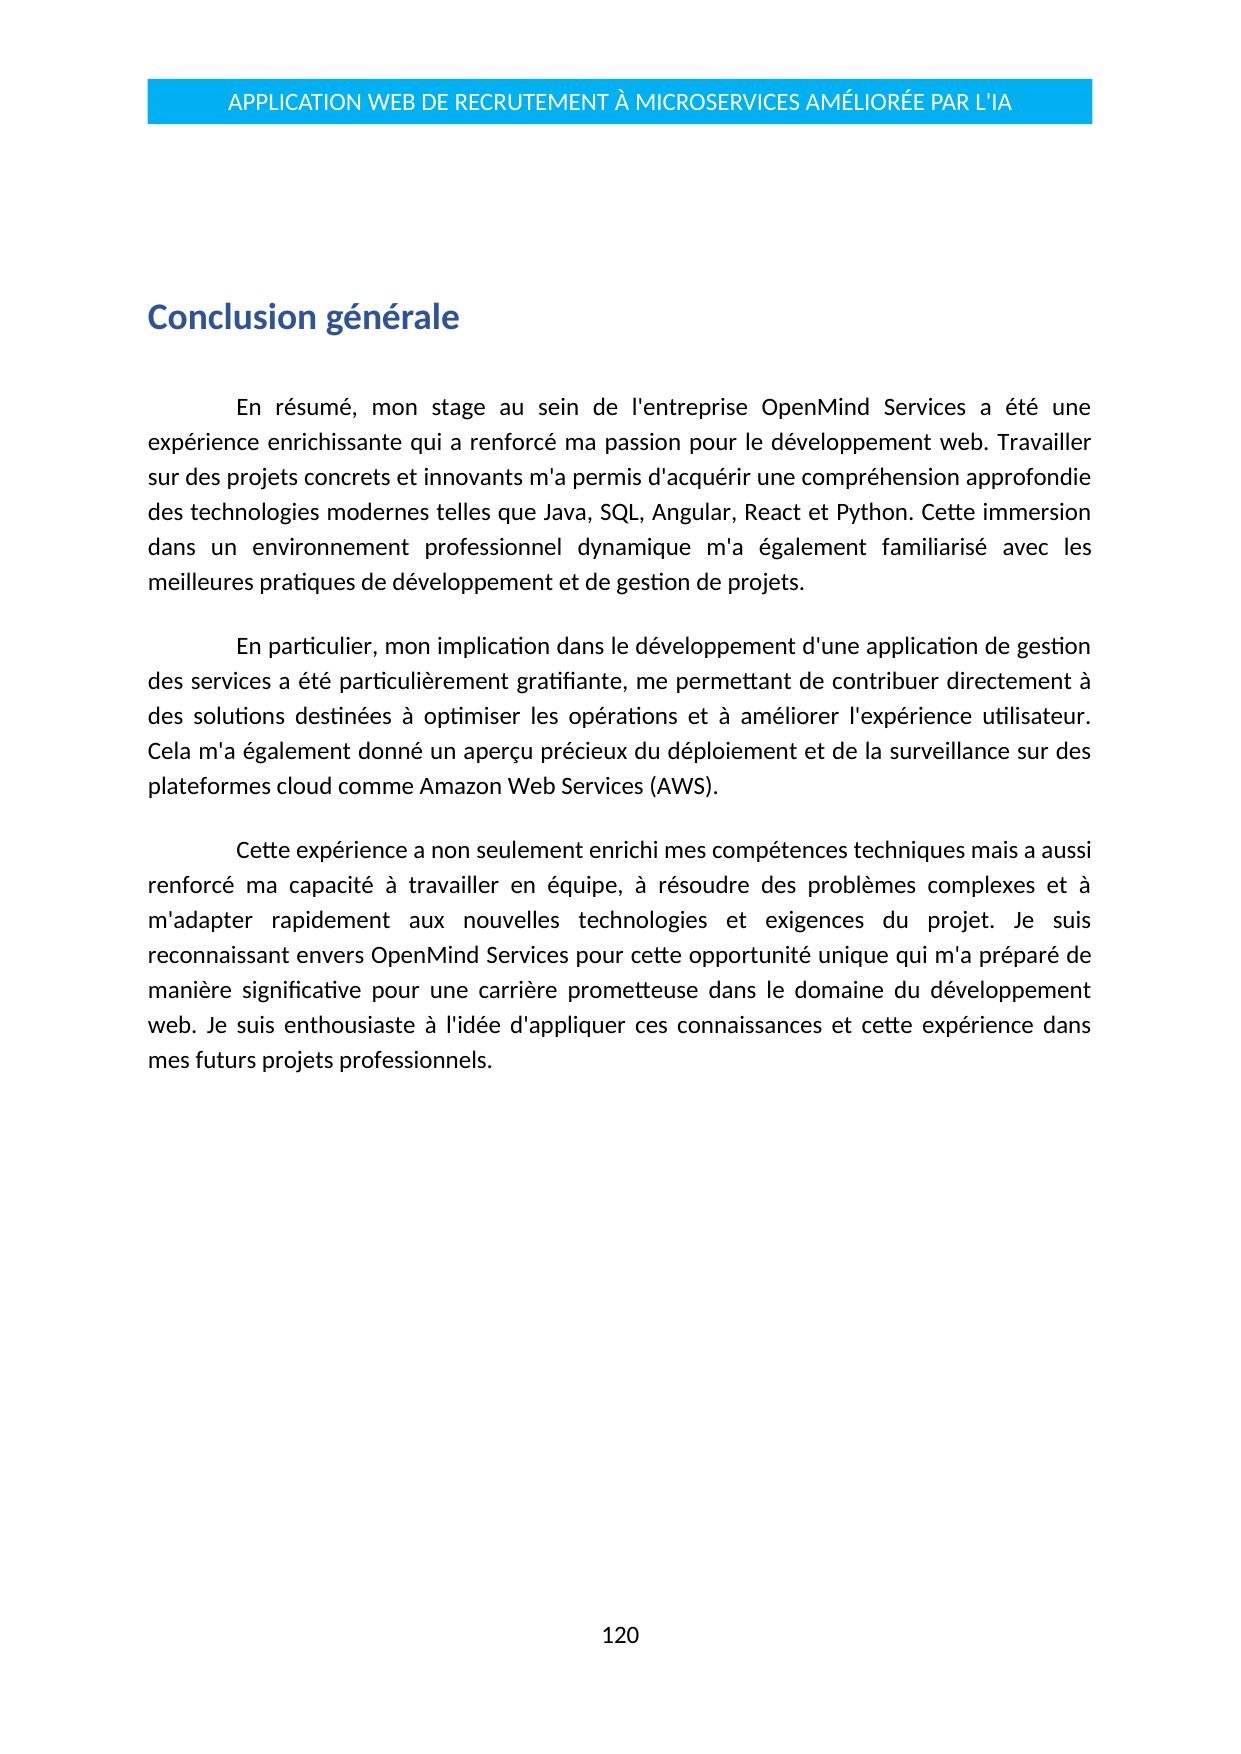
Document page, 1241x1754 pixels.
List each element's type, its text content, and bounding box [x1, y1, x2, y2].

text Cette expérience a non seulement enrichi mes compétences techniques mais a aussi renforcé ma capacité à travailler en équipe, à résoudre des problèmes complexes et à m'adapter rapidement aux nouvelles technologies et exigences du projet. Je suis reconnaissant envers OpenMind Services pour cette opportunité unique qui m'a préparé de manière significative pour une carrière prometteuse dans le domaine du développement web. Je suis enthousiaste à l'idée d'appliquer ces connaissances et cette expérience dans mes futurs projets professionnels. [148, 834, 1093, 1075]
text En résumé, mon stage au sein de l'entreprise OpenMind Services a été une expérience enrichissante qui a renforcé ma passion pour le développement web. Travailler sur des projets concrets et innovants m'a permis d'acquérir une compréhension approfondie des technologies modernes telles que Java, SQL, Angular, React et Python. Cette immersion dans un environnement professionnel dynamique m'a également familiarisé avec les meilleures pratiques de développement et de gestion de projets. [148, 391, 1093, 597]
subtitle Conclusion générale [148, 293, 1093, 339]
text En particulier, mon implication dans le développement d'une application de gestion des services a été particulièrement gratifiante, me permettant de contribuer directement à des solutions destinées à optimiser les opérations et à améliorer l'expérience utilisateur. Cela m'a également donné un aperçu précieux du déploiement et de la surveillance sur des plateformes cloud comme Amazon Web Services (AWS). [148, 630, 1093, 801]
